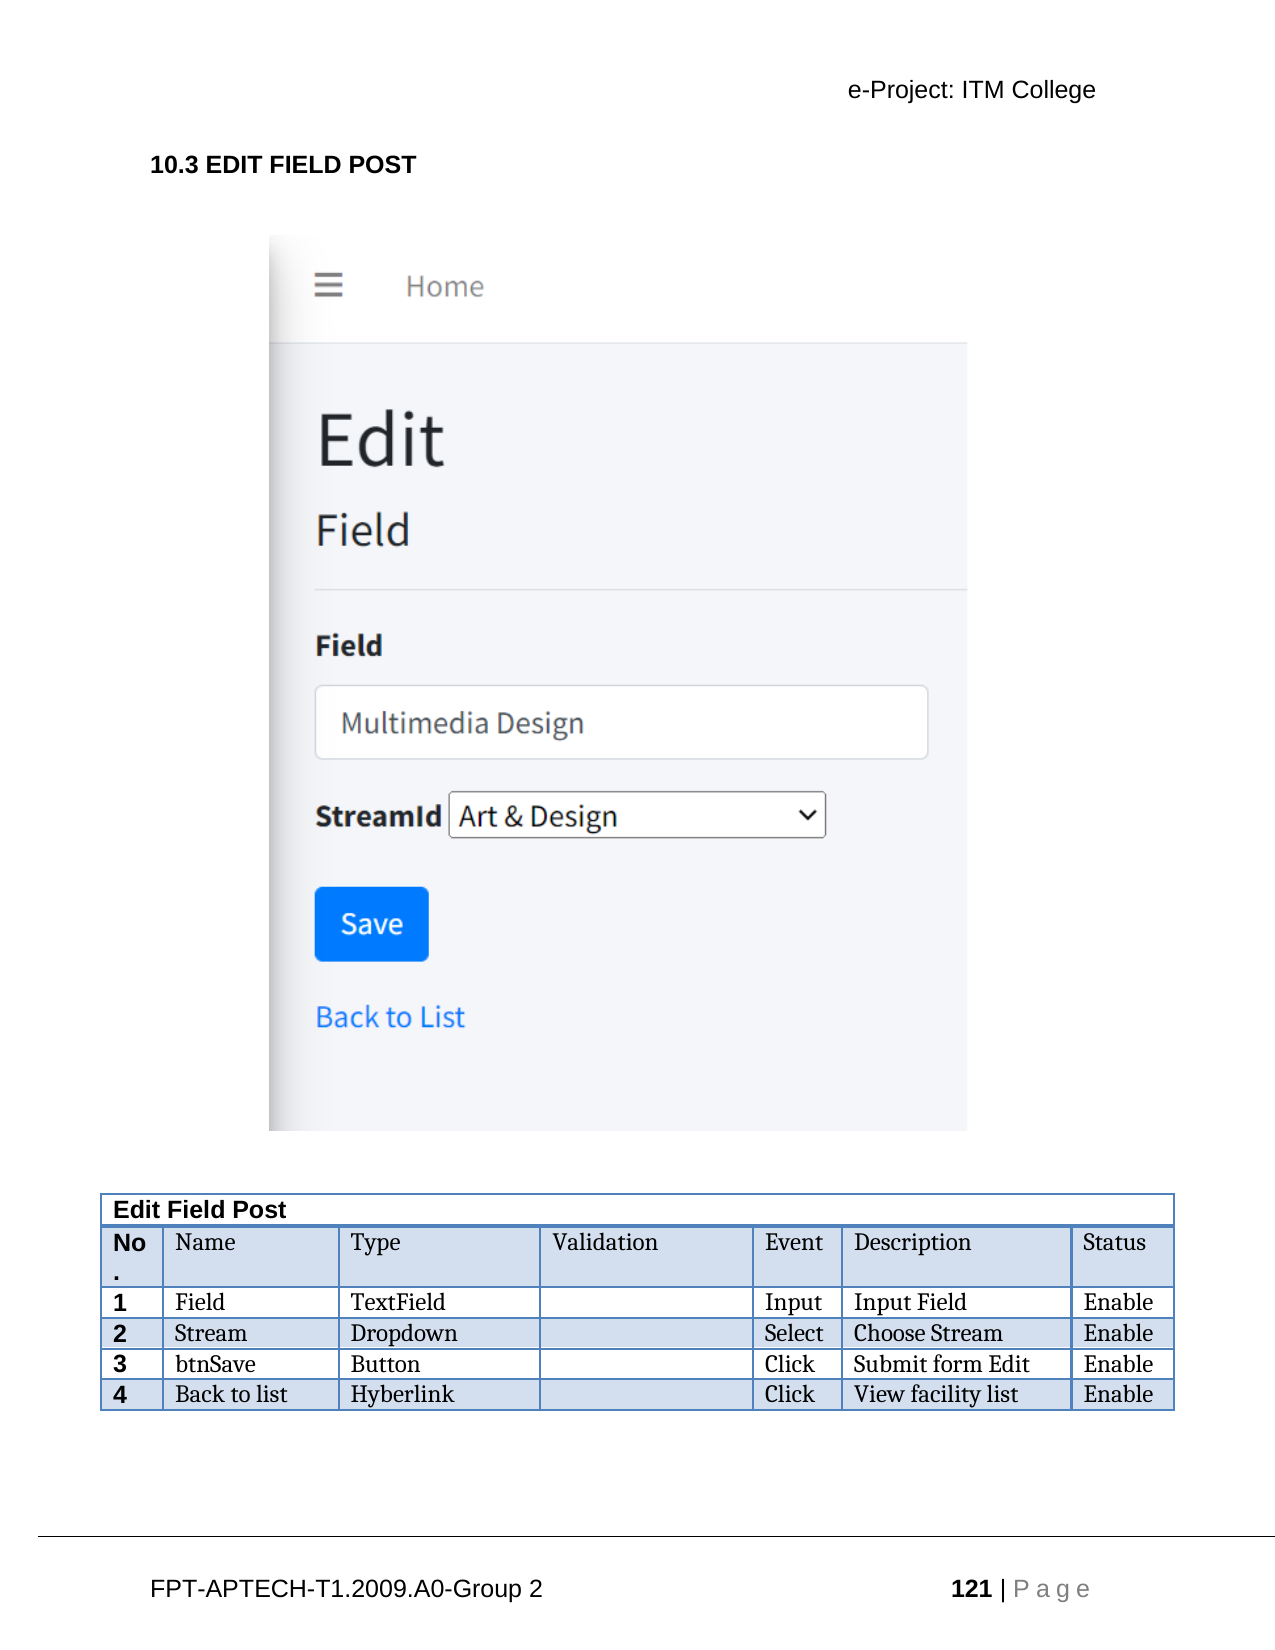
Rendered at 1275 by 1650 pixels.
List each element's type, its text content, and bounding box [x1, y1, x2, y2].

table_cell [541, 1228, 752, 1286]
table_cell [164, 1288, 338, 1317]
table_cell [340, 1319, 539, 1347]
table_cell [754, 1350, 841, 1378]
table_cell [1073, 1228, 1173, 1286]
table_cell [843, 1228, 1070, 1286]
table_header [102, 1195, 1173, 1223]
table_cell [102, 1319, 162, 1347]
picture [269, 235, 968, 1131]
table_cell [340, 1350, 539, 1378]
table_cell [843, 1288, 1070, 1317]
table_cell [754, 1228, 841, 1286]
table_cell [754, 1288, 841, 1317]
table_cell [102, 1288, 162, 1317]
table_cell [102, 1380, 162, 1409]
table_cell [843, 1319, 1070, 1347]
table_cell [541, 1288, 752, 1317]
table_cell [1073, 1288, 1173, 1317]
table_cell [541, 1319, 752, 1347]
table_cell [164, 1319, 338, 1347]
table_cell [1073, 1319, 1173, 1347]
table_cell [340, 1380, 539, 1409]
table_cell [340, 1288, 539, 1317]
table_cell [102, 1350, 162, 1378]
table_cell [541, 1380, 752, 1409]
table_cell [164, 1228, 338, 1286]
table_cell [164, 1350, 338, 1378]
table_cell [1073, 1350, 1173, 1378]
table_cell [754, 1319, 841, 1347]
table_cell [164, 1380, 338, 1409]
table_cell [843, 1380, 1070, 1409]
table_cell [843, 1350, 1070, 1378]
subtitle 10.3 Edit Field Post [150, 150, 1125, 179]
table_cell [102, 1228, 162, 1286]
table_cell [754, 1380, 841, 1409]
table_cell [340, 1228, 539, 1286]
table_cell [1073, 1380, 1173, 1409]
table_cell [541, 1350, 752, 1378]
